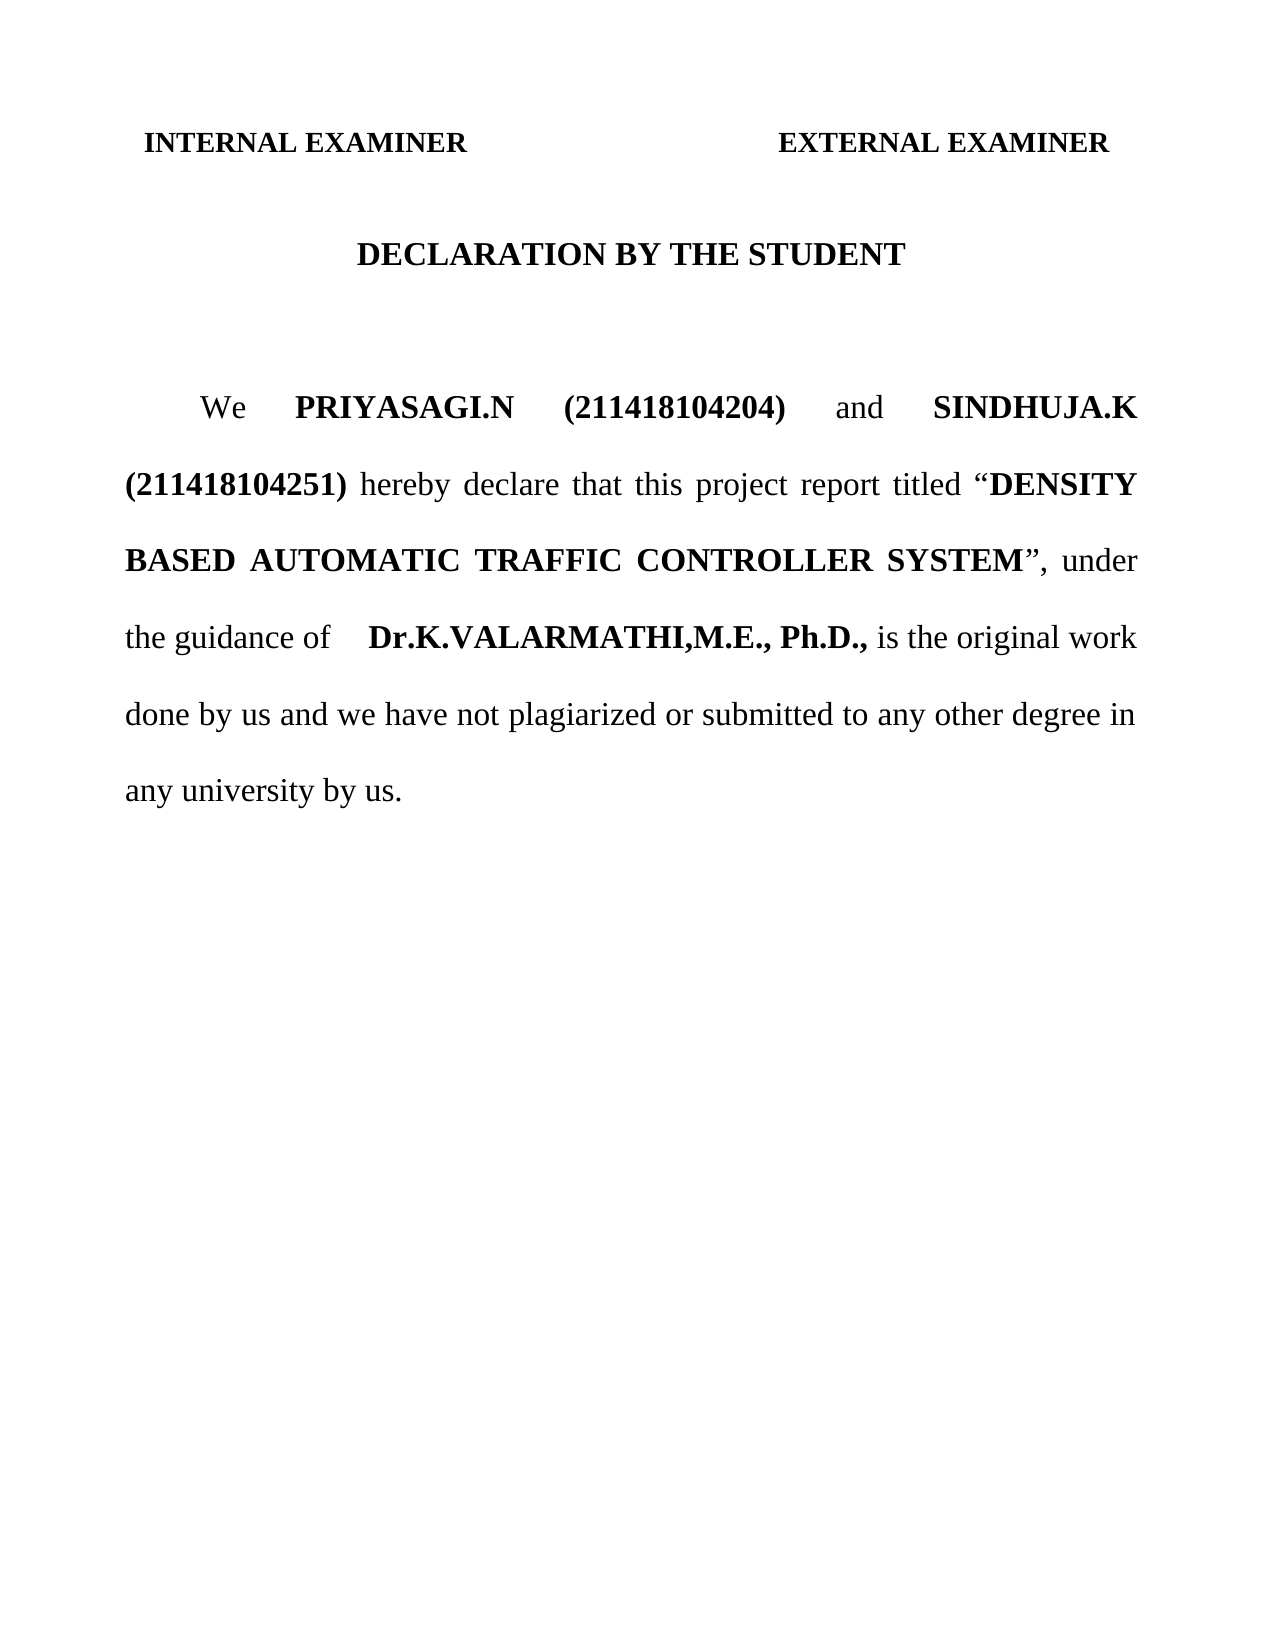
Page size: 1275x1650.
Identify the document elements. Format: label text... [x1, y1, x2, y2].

text We PRIYASAGI.N (211418104204) and SINDHUJA.K (211418104251) hereby declare that this project report titled “DENSITY BASED AUTOMATIC TRAFFIC CONTROLLER SYSTEM”, under the guidance of Dr.K.VALARMATHI,M.E., Ph.D., is the original work done by us and we have not plagiarized or submitted to any other degree in any university by us. [125, 387, 1137, 809]
text INTERNAL EXAMINER EXTERNAL EXAMINER [125, 131, 1137, 157]
text DECLARATION BY THE STUDENT [125, 234, 1137, 272]
